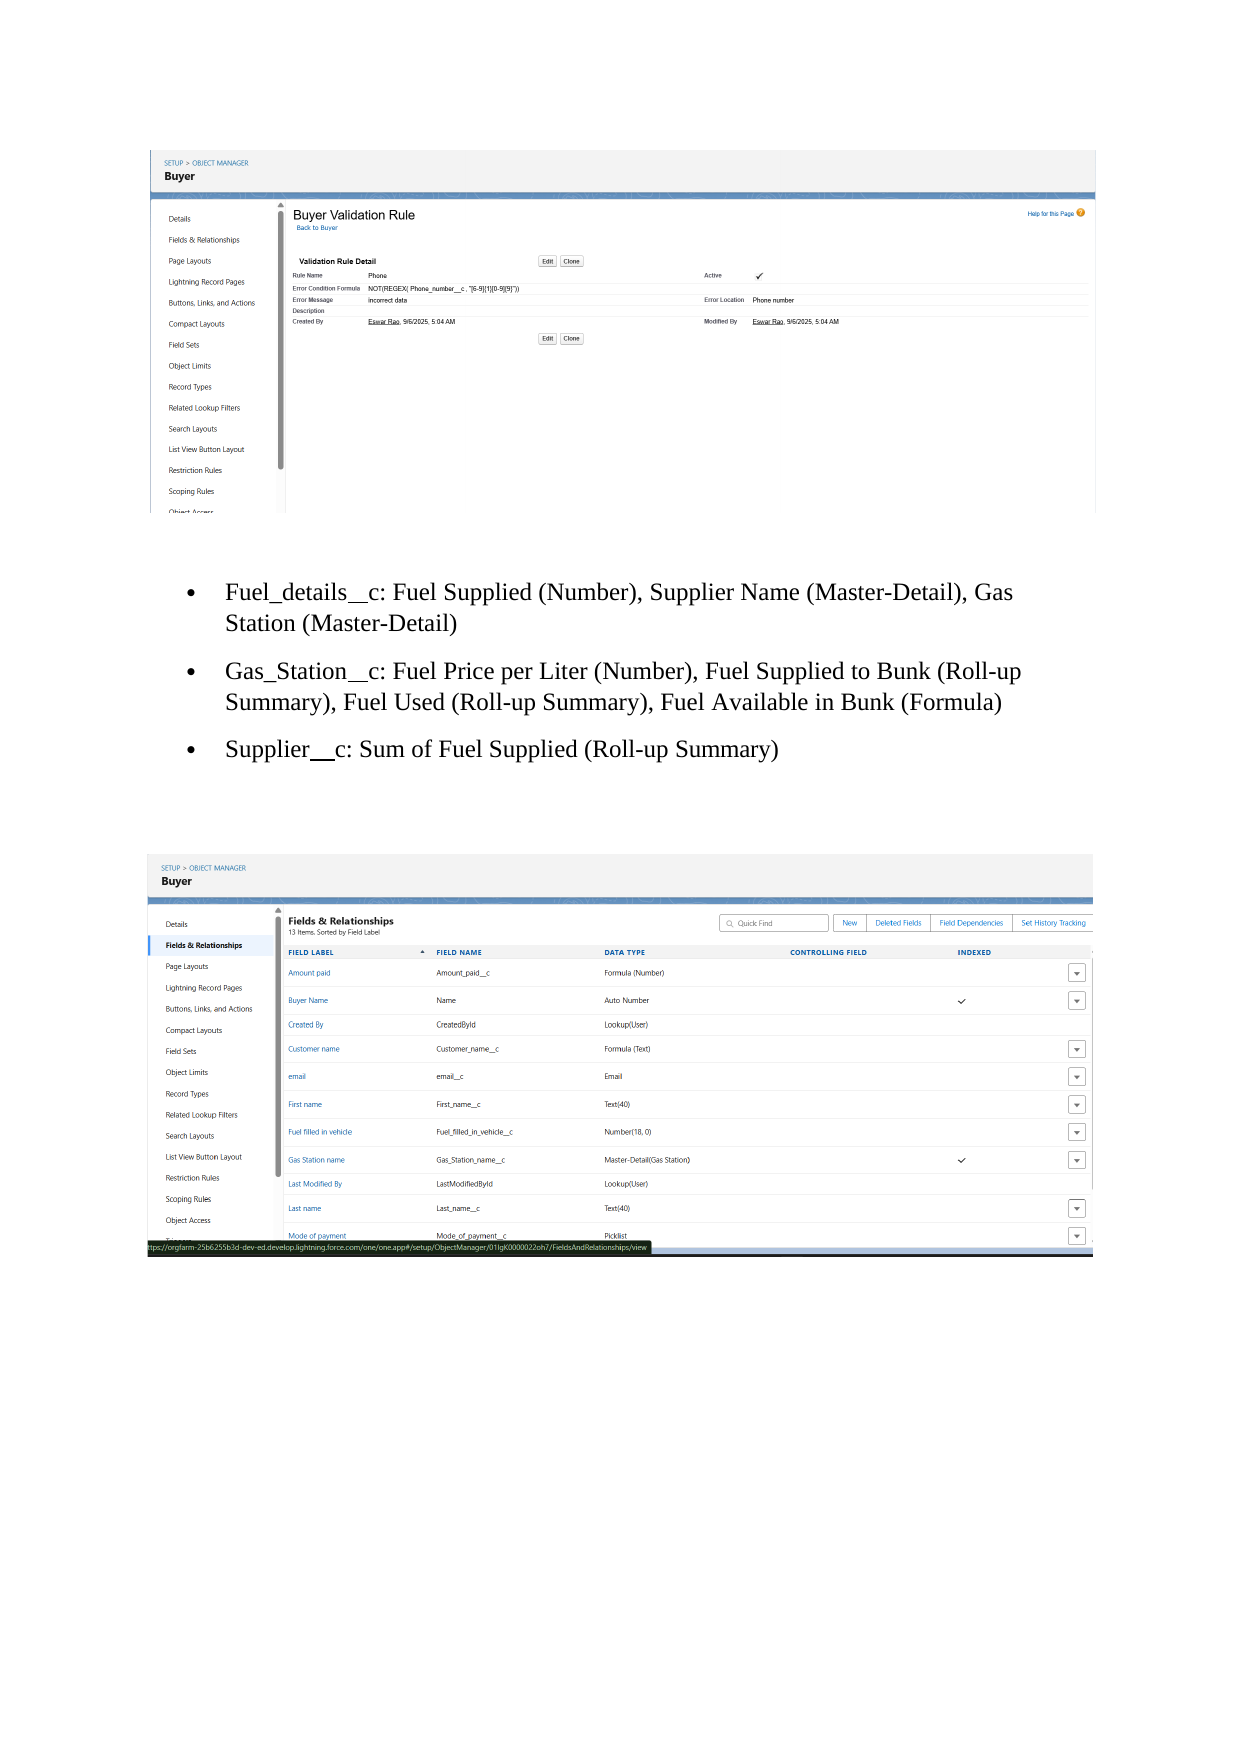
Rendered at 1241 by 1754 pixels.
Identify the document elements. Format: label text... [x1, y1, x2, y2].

list Fuel_details c: Fuel Supplied (Number), Supplier Name (Master-Detail), Gas Station (Master-Detail) [187, 577, 1017, 637]
picture [147, 854, 1093, 1257]
picture [150, 150, 1096, 513]
list Gas_Station c: Fuel Price per Liter (Number), Fuel Supplied to Bunk (Roll-up Summary), Fuel Used (Roll-up Summary), Fuel Available in Bunk (Formula) [187, 656, 1026, 716]
list Supplier c: Sum of Fuel Supplied (Roll-up Summary) [187, 734, 1093, 763]
